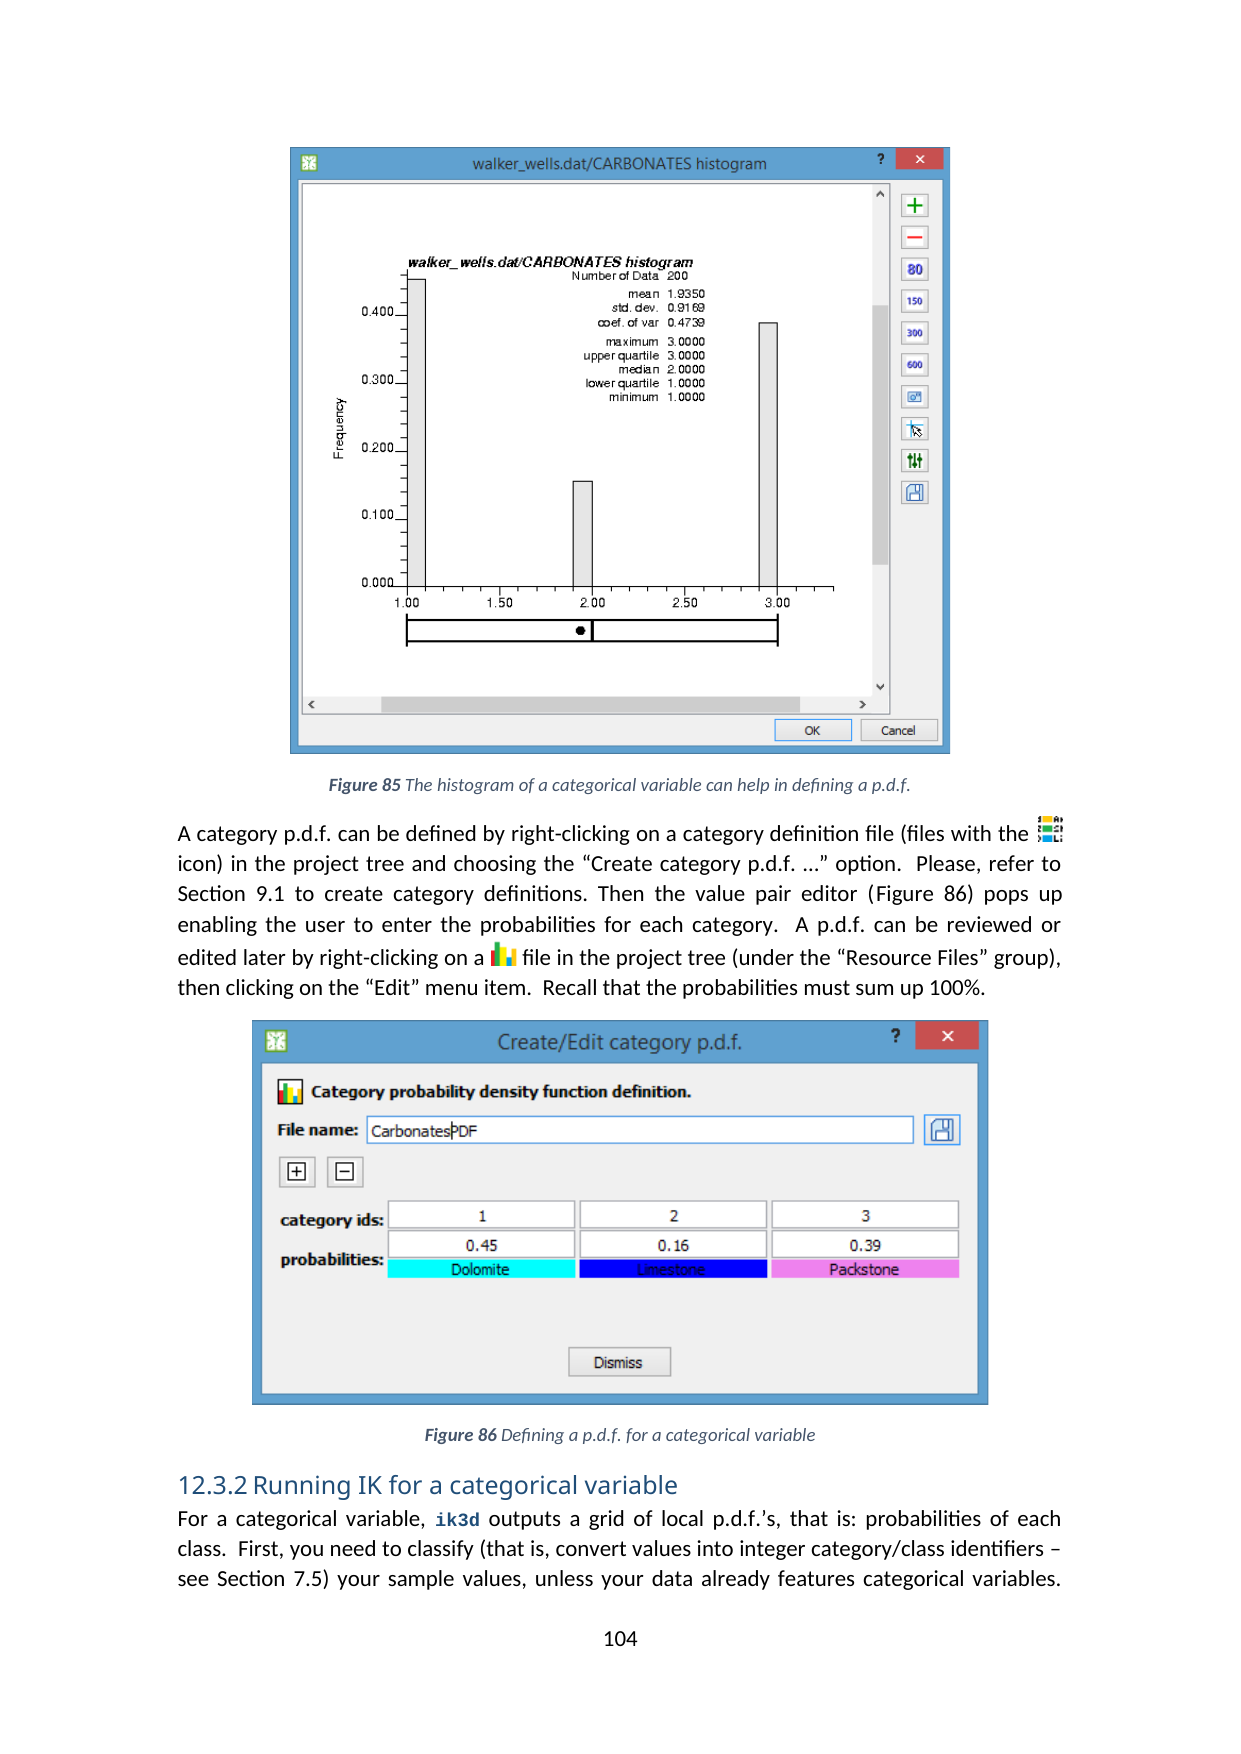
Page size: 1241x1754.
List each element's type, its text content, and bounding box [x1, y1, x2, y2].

text Figure 85 The histogram of a categorical variable can help in defining a p.d.f. [177, 773, 1063, 796]
picture [1038, 816, 1063, 842]
picture [290, 147, 951, 754]
picture [252, 1020, 989, 1405]
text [177, 1504, 1063, 1592]
picture [491, 940, 517, 966]
subtitle Running IK for a categorical variable [177, 1467, 1063, 1501]
text A category p.d.f. can be defined by right-clicking on a category definition file (files with the icon) in the project tree and choosing the “Create category p.d.f. …” option. Please, refer to Section 9.1 to create category definitions. Then the value pair editor (Figure 86) pops up enabling the user to enter the probabilities for each category. A p.d.f. can be reviewed or edited later by right-clicking on a file in the project tree (under the “Resource Files” group), then clicking on the “Edit” menu item. Recall that the probabilities must sum up 100%. [177, 816, 1063, 1001]
text Figure 86 Defining a p.d.f. for a categorical variable [177, 1423, 1063, 1446]
